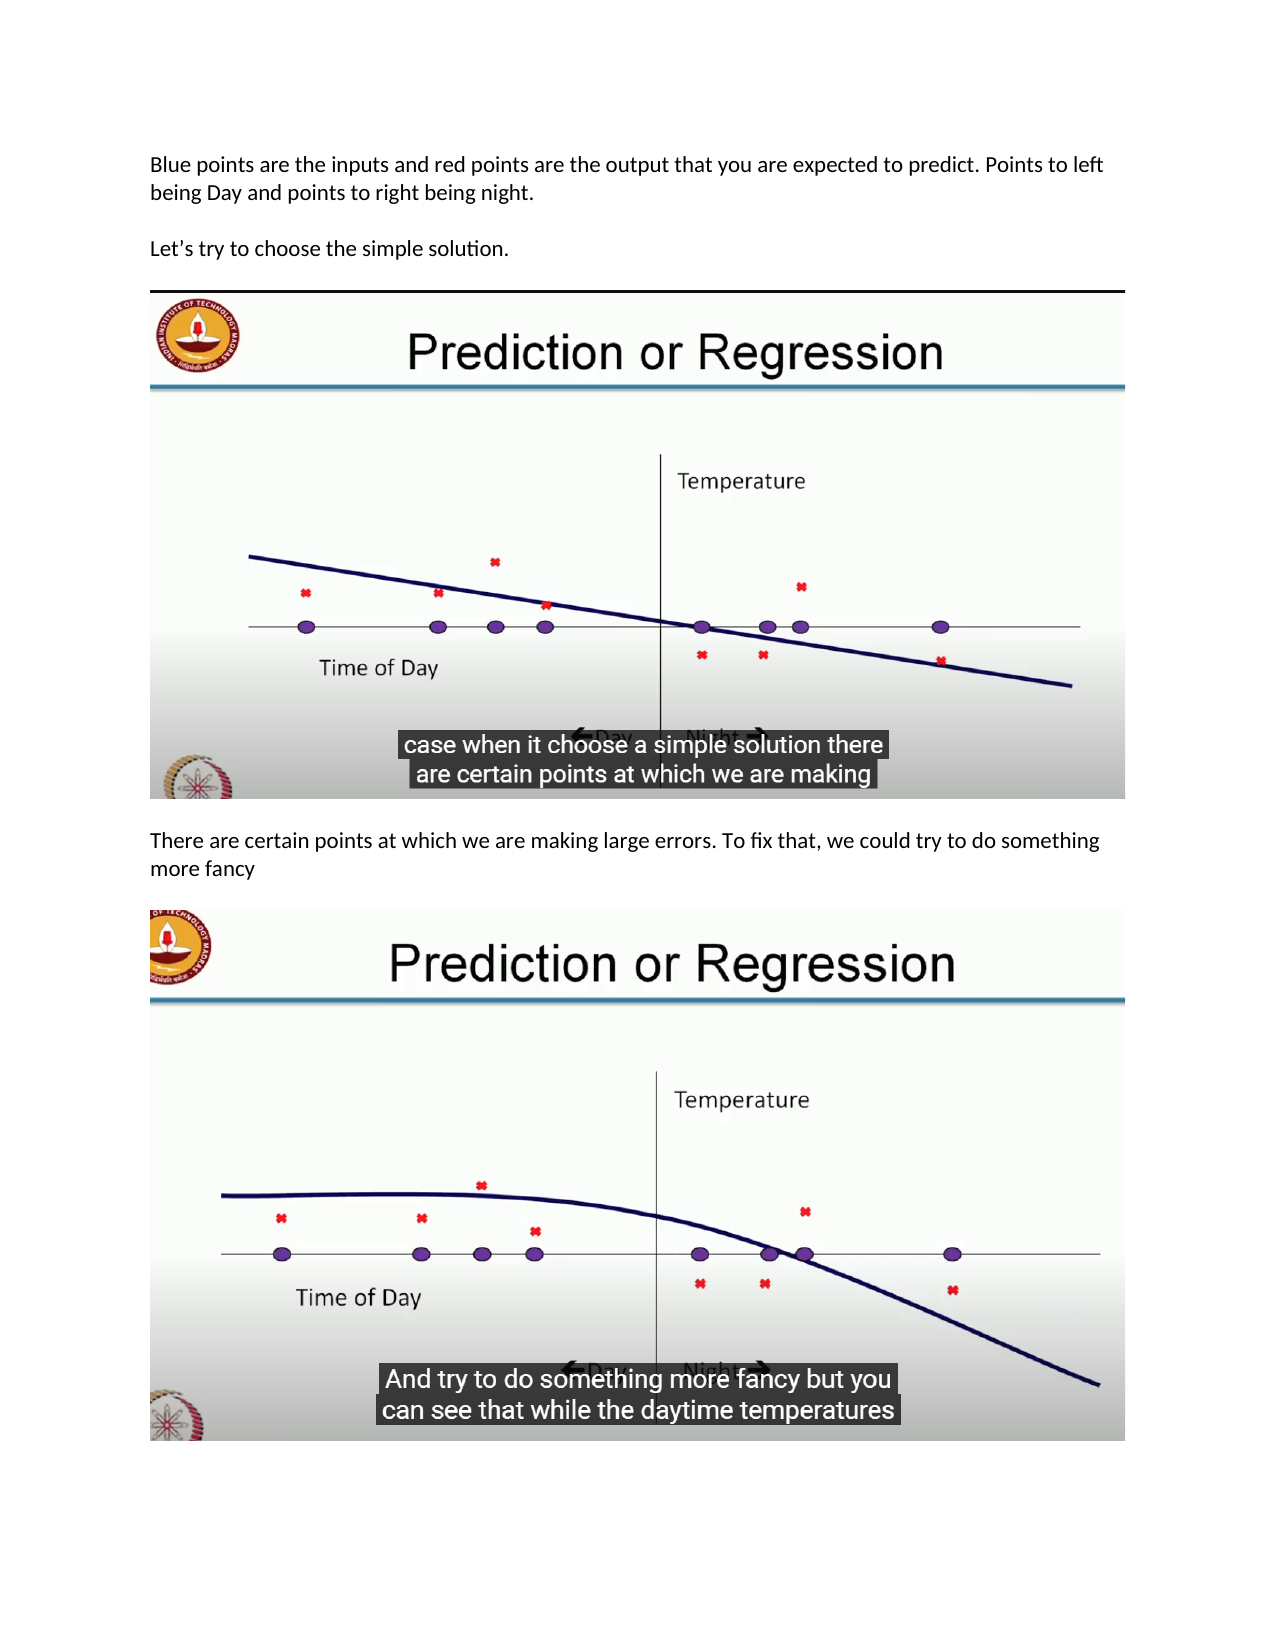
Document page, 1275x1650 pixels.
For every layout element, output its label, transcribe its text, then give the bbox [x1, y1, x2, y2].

picture [150, 290, 1125, 799]
text Let’s try to choose the simple solution. [150, 234, 1125, 262]
picture [150, 910, 1125, 1441]
text Blue points are the inputs and red points are the output that you are expected to predict. Points to left being Day and points to right being night. [150, 150, 1125, 206]
text There are certain points at which we are making large errors. To fix that, we could try to do something more fancy [150, 826, 1125, 882]
